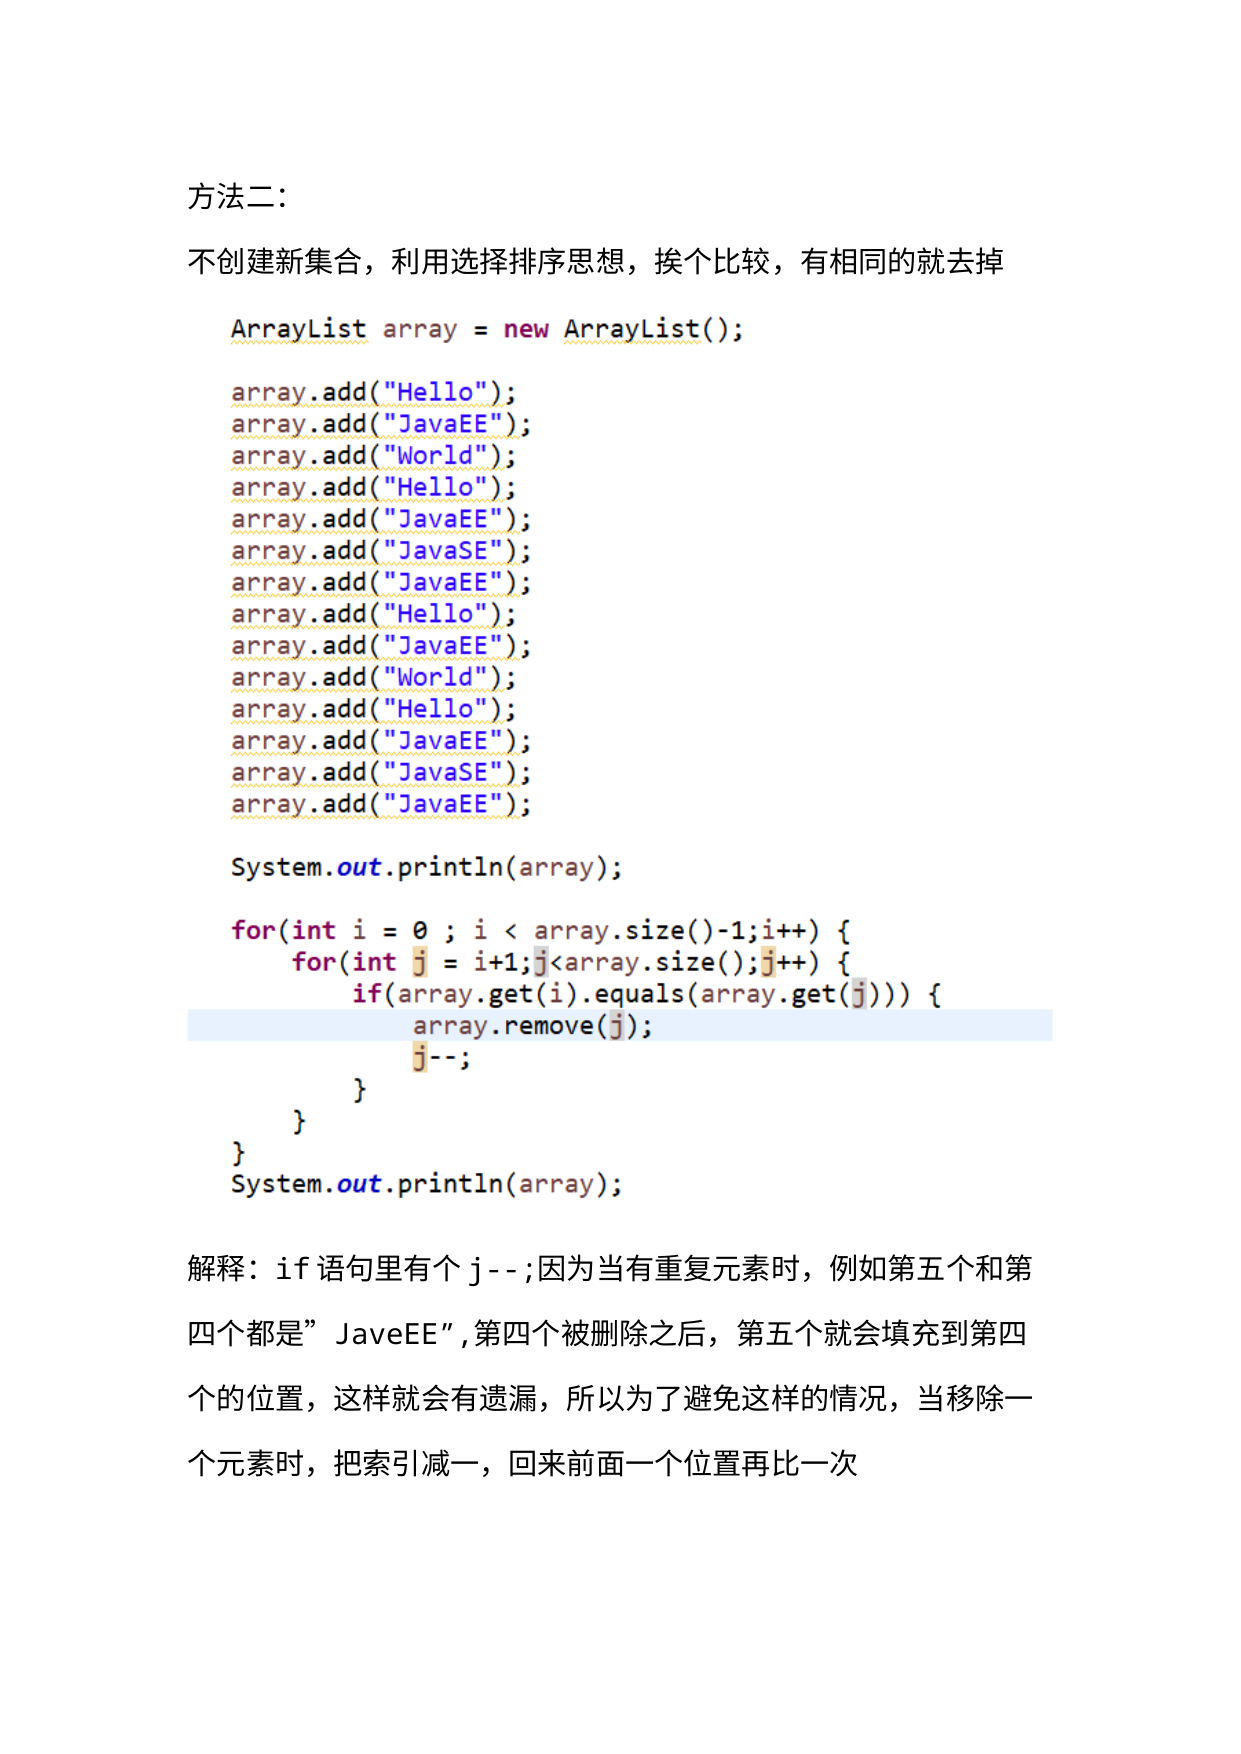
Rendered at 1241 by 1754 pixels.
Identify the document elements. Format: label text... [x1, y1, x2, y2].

picture [187, 299, 1053, 1227]
text 不创建新集合，利用选择排序思想，挨个比较，有相同的就去掉 [187, 227, 1053, 292]
text 解释：if语句里有个j--;因为当有重复元素时，例如第五个和第四个都是”JaveEE”,第四个被删除之后，第五个就会填充到第四个的位置，这样就会有遗漏，所以为了避免这样的情况，当移除一个元素时，把索引减一，回来前面一个位置再比一次 [187, 1234, 1053, 1494]
text 方法二： [187, 162, 1053, 227]
